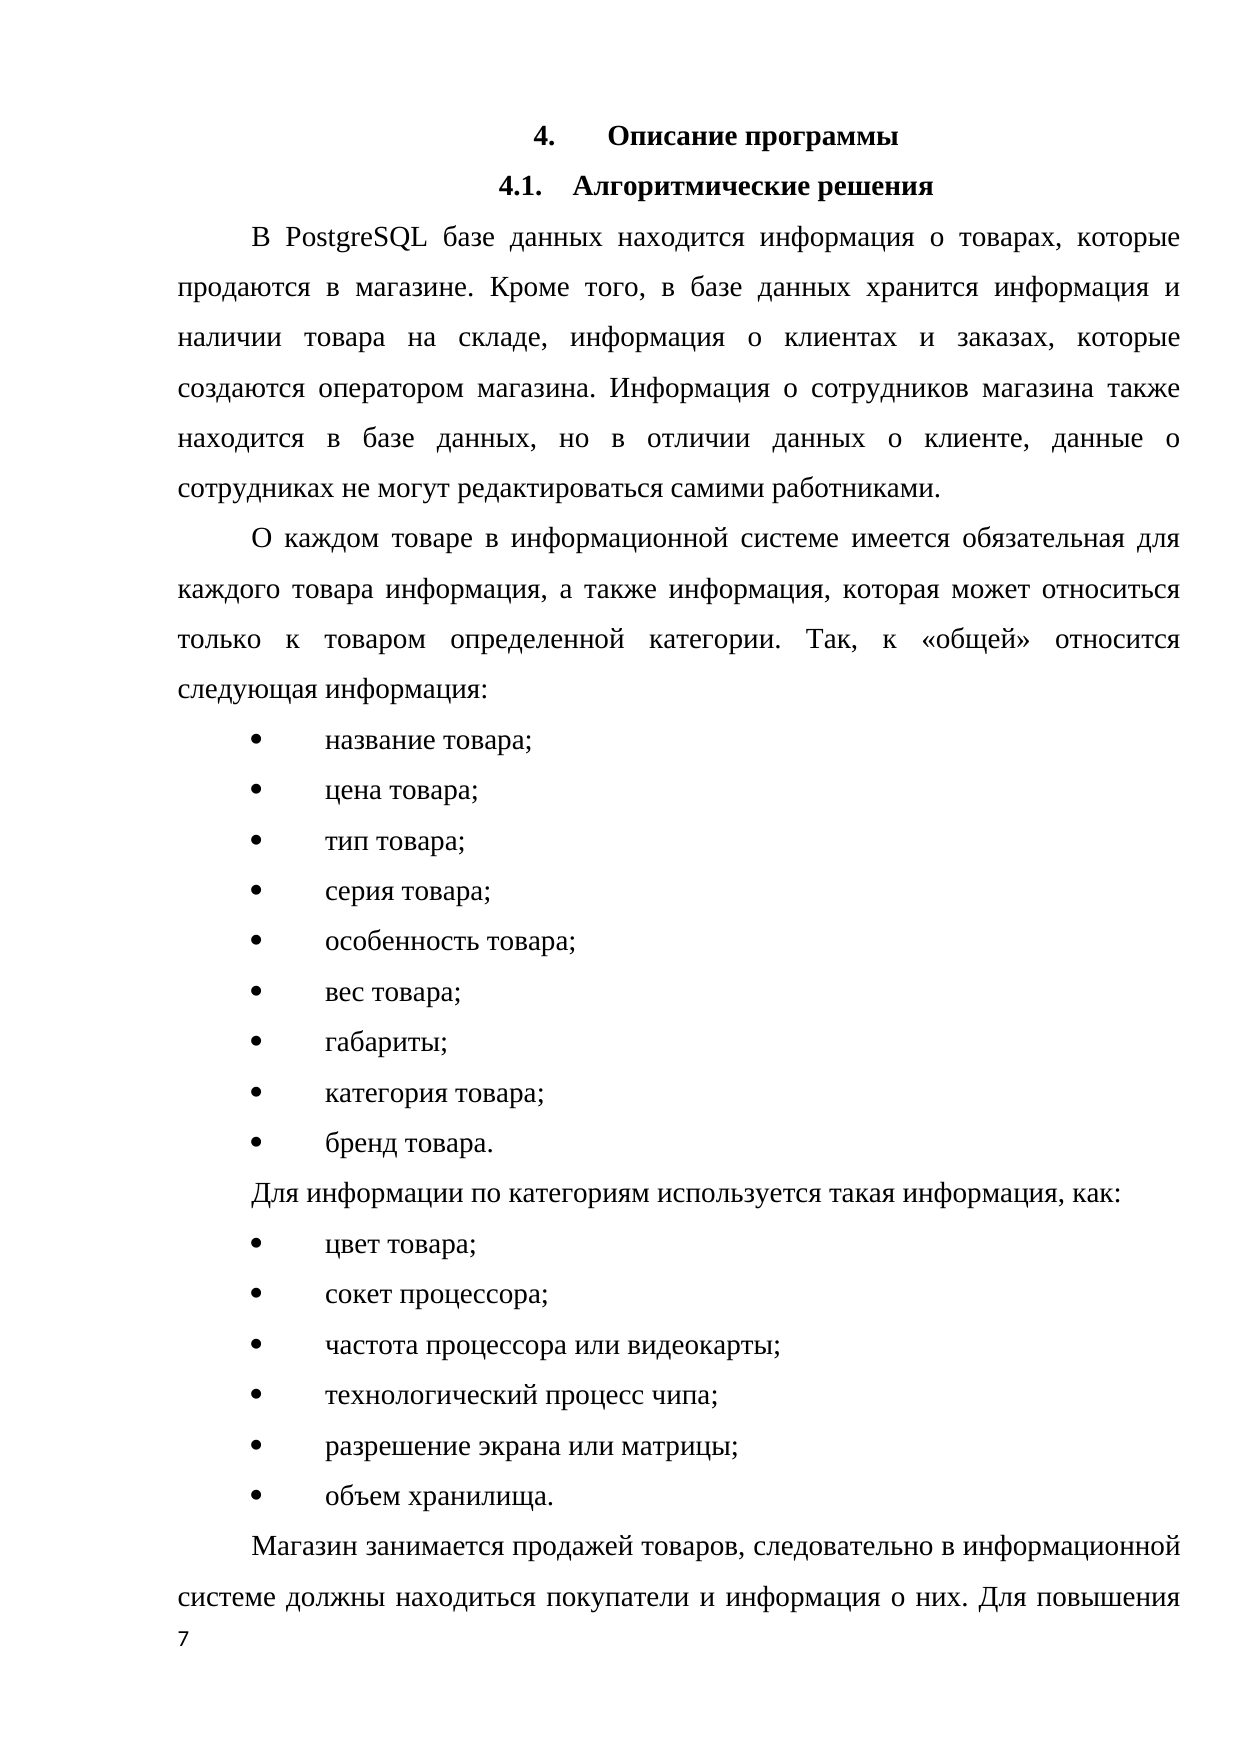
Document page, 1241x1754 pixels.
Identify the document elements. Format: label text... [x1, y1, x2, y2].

list объем хранилища. [177, 1478, 1181, 1512]
text Для информации по категориям используется такая информация, как: [177, 1176, 1181, 1209]
list категория товара; [177, 1075, 1181, 1108]
list вес товара; [177, 974, 1181, 1008]
list Описание программы [177, 118, 1181, 152]
list название товара; [177, 722, 1181, 756]
list серия товара; [177, 873, 1181, 907]
list цена товара; [177, 772, 1181, 806]
list особенность товара; [177, 923, 1181, 957]
list тип товара; [177, 823, 1181, 856]
text О каждом товаре в информационной системе имеется обязательная для каждого товара информация, а также информация, которая может относиться только к товаром определенной категории. Так, к «общей» относится следующая информация: [177, 521, 1181, 705]
list сокет процессора; [177, 1276, 1181, 1310]
list технологический процесс чипа; [177, 1377, 1181, 1411]
list Алгоритмические решения [177, 168, 1181, 202]
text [177, 1528, 1181, 1612]
list частота процессора или видеокарты; [177, 1327, 1181, 1360]
list габариты; [177, 1024, 1181, 1058]
list бренд товара. [177, 1125, 1181, 1159]
list цвет товара; [177, 1226, 1181, 1259]
text В PostgreSQL базе данных находится информация о товарах, которые продаются в магазине. Кроме того, в базе данных хранится информация и наличии товара на складе, информация о клиентах и заказах, которые создаются оператором магазина. Информация о сотрудников магазина также находится в базе данных, но в отличии данных о клиенте, данные о сотрудниках не могут редактироваться самими работниками. [177, 219, 1181, 504]
list разрешение экрана или матрицы; [177, 1428, 1181, 1461]
